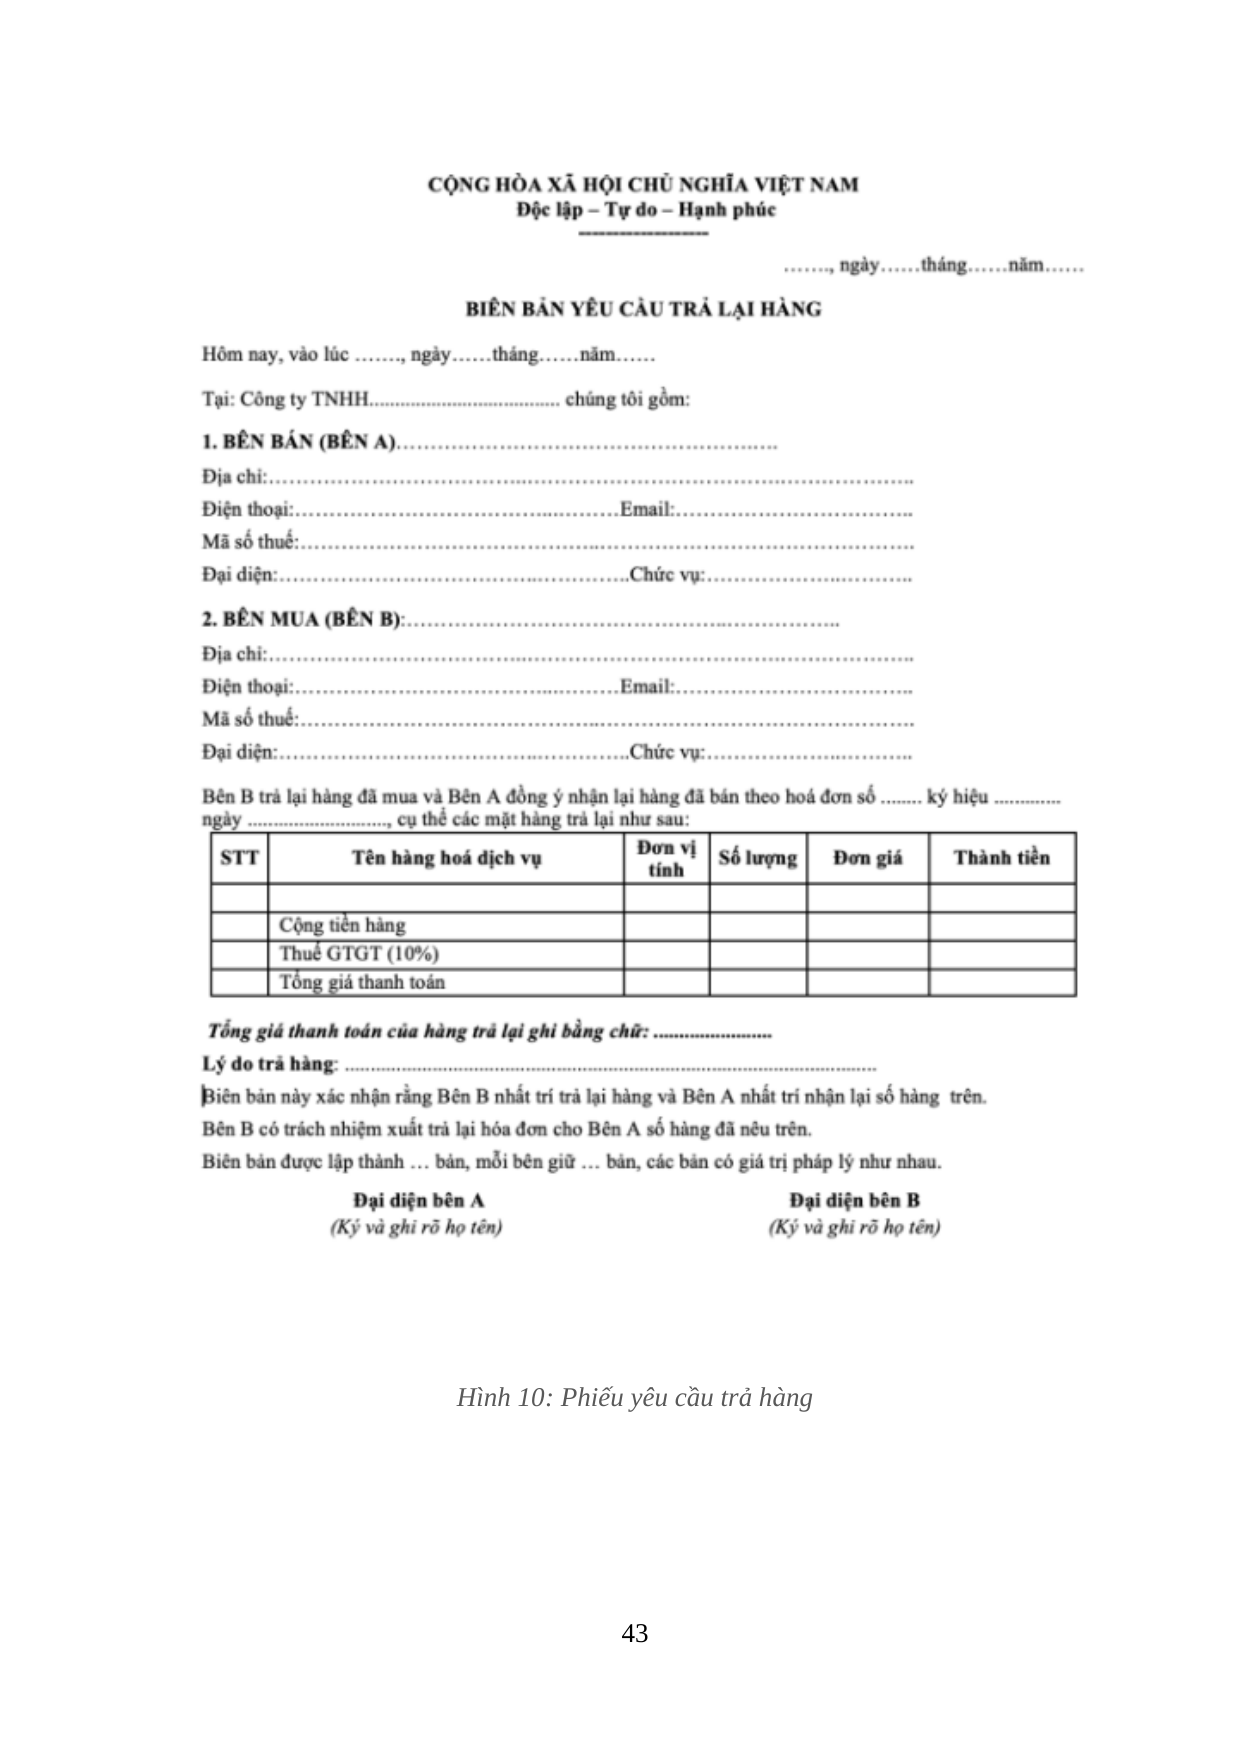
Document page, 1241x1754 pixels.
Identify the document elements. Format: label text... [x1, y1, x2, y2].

text Hình 10: Phiếu yêu cầu trả hàng [148, 1382, 1122, 1413]
picture [147, 118, 1119, 1348]
